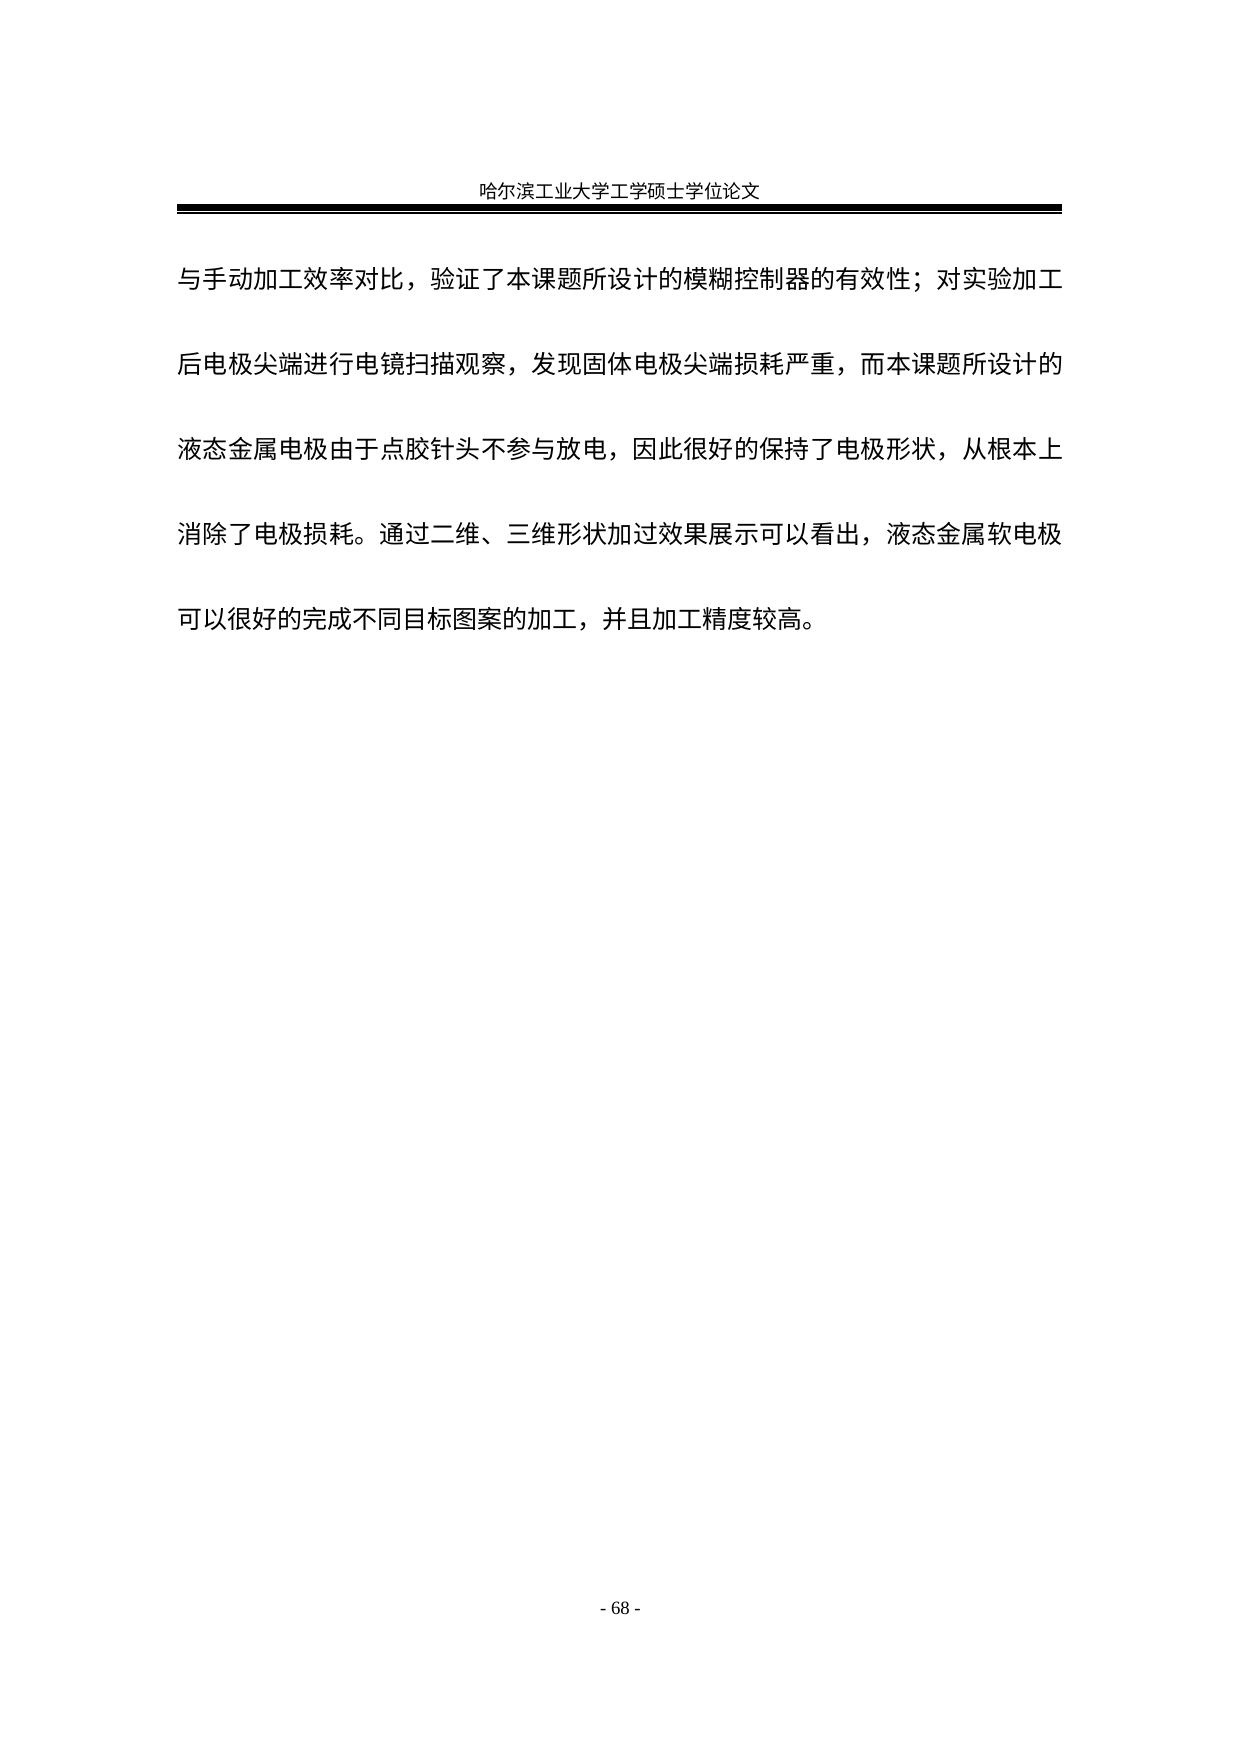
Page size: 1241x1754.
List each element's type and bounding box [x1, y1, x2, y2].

text [177, 244, 1063, 651]
